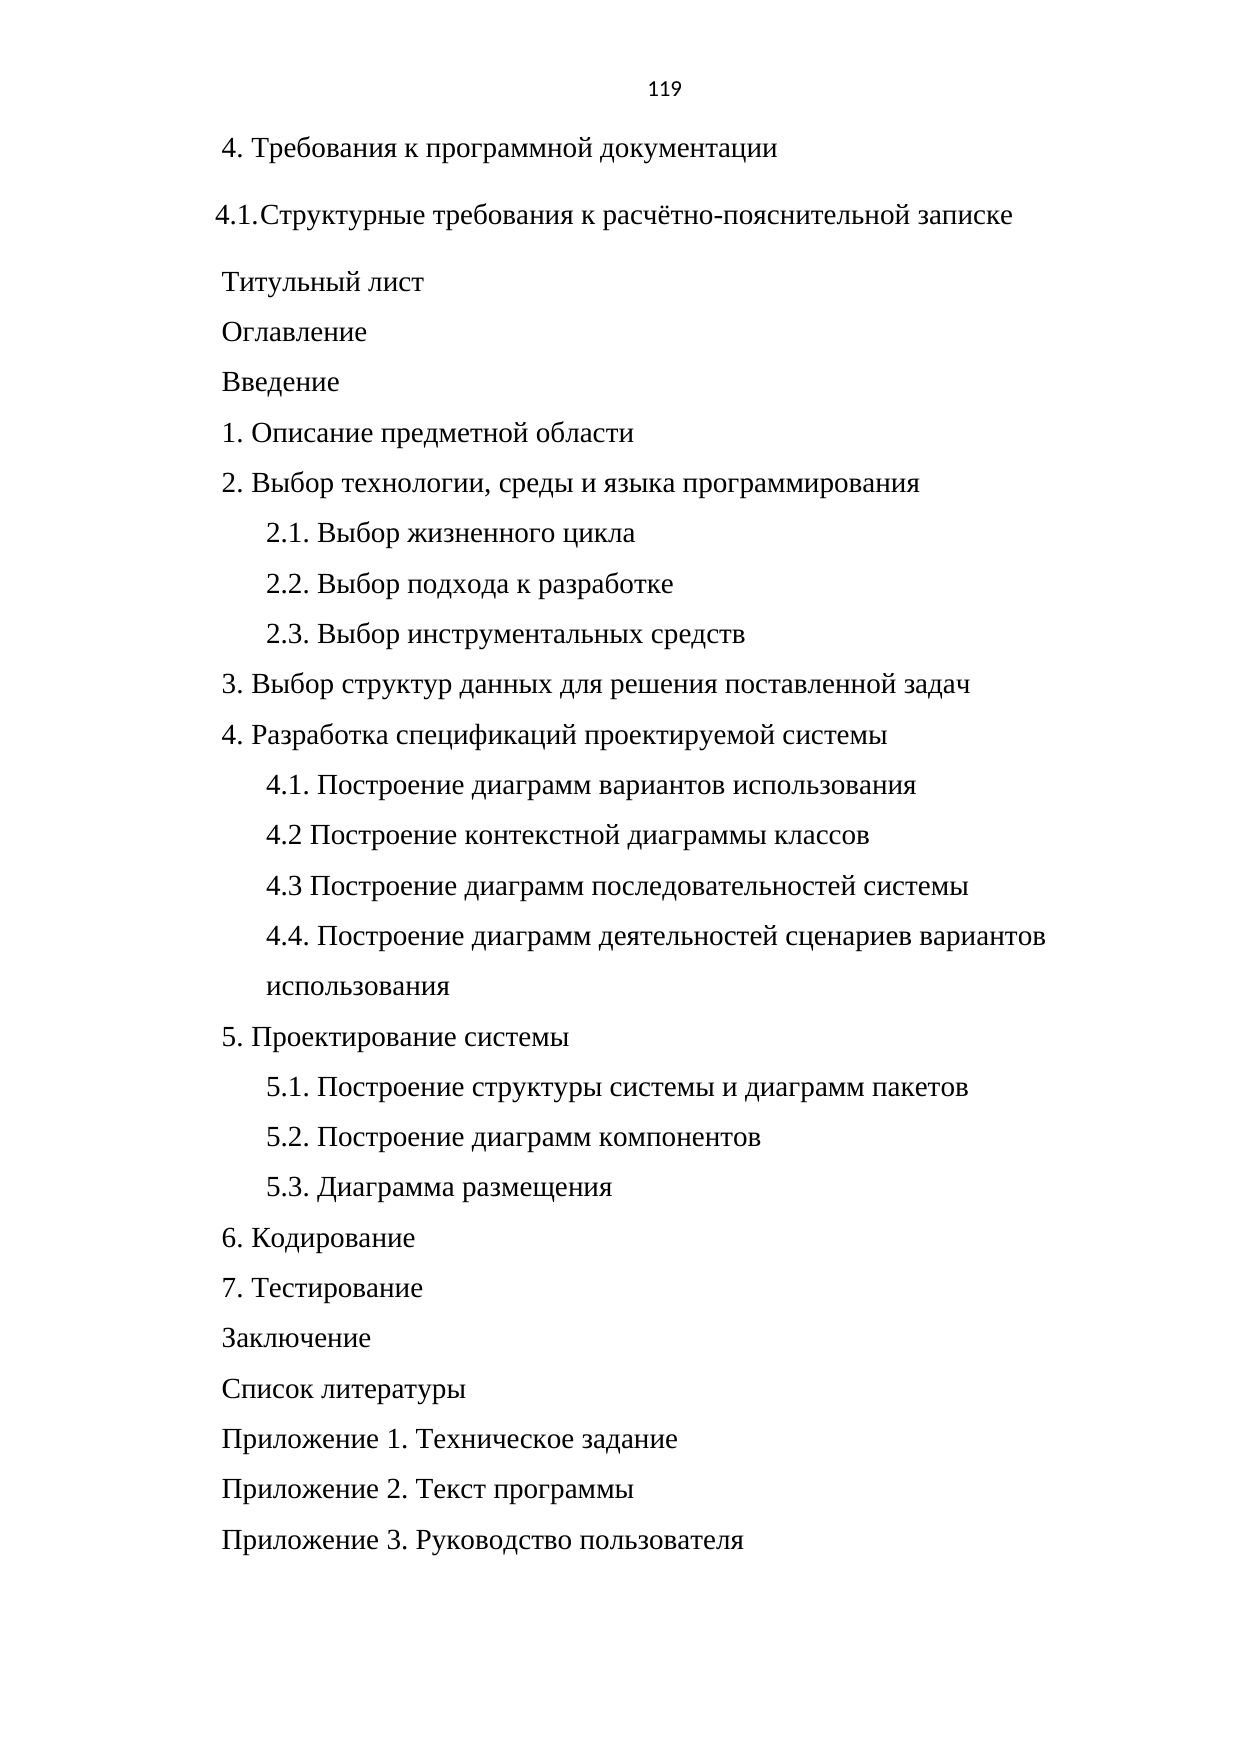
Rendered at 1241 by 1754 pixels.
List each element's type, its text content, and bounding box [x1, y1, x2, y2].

text Введение [177, 364, 1152, 398]
text 4. Разработка спецификаций проектируемой системы [177, 717, 1152, 750]
text Заключение [177, 1321, 1152, 1354]
text 2.1. Выбор жизненного цикла [251, 516, 1152, 549]
text 2. Выбор технологии, среды и языка программирования [177, 465, 1152, 499]
text 4.4. Построение диаграмм деятельностей сценариев вариантов использования [266, 918, 1152, 1002]
text Приложение 3. Руководство пользователя [177, 1522, 1152, 1555]
text Оглавление [177, 314, 1152, 348]
text 4.2 Построение контекстной диаграммы классов [177, 817, 1152, 851]
text 5.2. Построение диаграмм компонентов [177, 1119, 1152, 1153]
list Требования к программной документации [177, 130, 1152, 163]
text 4.3 Построение диаграмм последовательностей системы [177, 868, 1152, 901]
text 2.3. Выбор инструментальных средств [251, 616, 1152, 650]
text 5. Проектирование системы [177, 1019, 1152, 1052]
text 5.3. Диаграмма размещения [177, 1169, 1152, 1203]
text Приложение 2. Текст программы [177, 1471, 1152, 1505]
text 1. Описание предметной области [177, 415, 1152, 448]
list Структурные требования к расчётно-пояснительной записке [215, 197, 1152, 230]
text Приложение 1. Техническое задание [177, 1421, 1152, 1455]
text Титульный лист [177, 264, 1152, 297]
text 5.1. Построение структуры системы и диаграмм пакетов [177, 1069, 1152, 1102]
text 6. Кодирование [177, 1220, 1152, 1253]
text 2.2. Выбор подхода к разработке [251, 566, 1152, 599]
text Список литературы [177, 1371, 1152, 1404]
text 7. Тестирование [177, 1270, 1152, 1304]
text 4.1. Построение диаграмм вариантов использования [177, 767, 1152, 801]
text 3. Выбор структур данных для решения поставленной задач [177, 666, 1152, 700]
